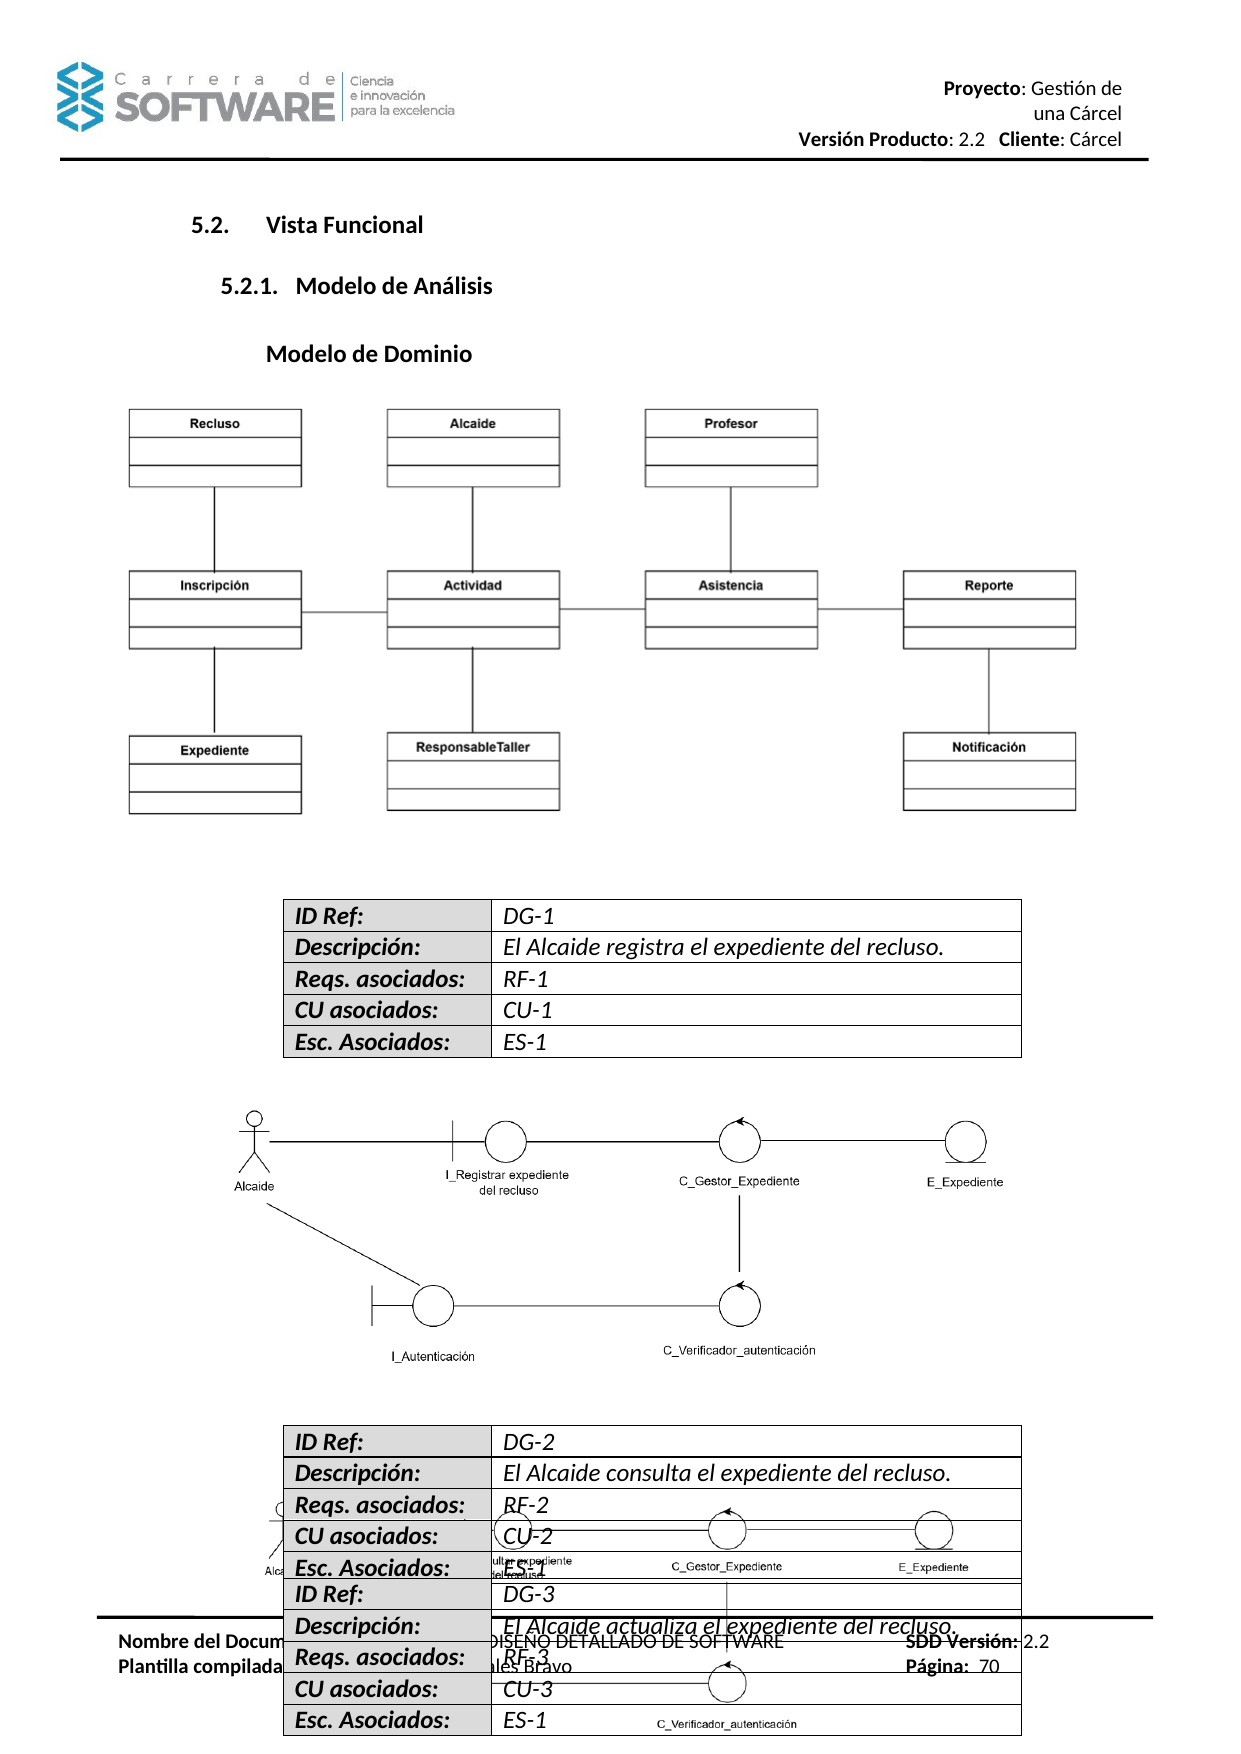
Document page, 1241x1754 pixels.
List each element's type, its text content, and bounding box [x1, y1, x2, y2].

table_cell El Alcaide registra el expediente del recluso. [492, 932, 1021, 962]
table_cell CU asociados: [284, 1673, 491, 1704]
table_cell ES-1 [492, 1552, 1021, 1578]
table_cell CU-1 [492, 995, 1021, 1025]
picture [224, 1100, 1017, 1383]
table_cell El Alcaide consulta el expediente del recluso. [492, 1458, 1021, 1488]
table_cell El Alcaide actualiza el expediente del recluso. [492, 1610, 1021, 1641]
table_header ID Ref: [284, 1579, 491, 1609]
table_cell Descripción: [284, 1610, 491, 1641]
table_cell Esc. Asociados: [284, 1705, 491, 1735]
picture [118, 398, 1087, 826]
table_header DG-2 [492, 1426, 1021, 1456]
subtitle Vista Funcional [191, 209, 1122, 239]
table_cell CU-3 [492, 1673, 1021, 1704]
table_header ID Ref: [284, 900, 491, 931]
table_cell RF-1 [492, 963, 1021, 994]
table_cell Descripción: [284, 932, 491, 962]
table_header ID Ref: [284, 1426, 491, 1456]
picture [255, 1493, 981, 1754]
picture [46, 46, 461, 154]
table_cell Reqs. asociados: [284, 1489, 491, 1519]
table_cell CU-2 [492, 1521, 1021, 1551]
table_cell ES-1 [492, 1705, 1021, 1735]
table_cell RF-2 [492, 1489, 1021, 1519]
table_cell Reqs. asociados: [284, 963, 491, 994]
table_cell CU asociados: [284, 1521, 491, 1551]
subtitle Modelo de Análisis [220, 271, 1122, 301]
table_cell Descripción: [284, 1458, 491, 1488]
text Modelo de Dominio [192, 338, 1122, 368]
table_header DG-3 [492, 1579, 1021, 1609]
table_cell Esc. Asociados: [284, 1026, 491, 1057]
table_cell Esc. Asociados: [284, 1552, 491, 1578]
table_cell Reqs. asociados: [284, 1642, 491, 1672]
table_cell CU asociados: [284, 995, 491, 1025]
table_cell ES-1 [492, 1026, 1021, 1057]
table_cell RF-3 [492, 1642, 1021, 1672]
table_header DG-1 [492, 900, 1021, 931]
